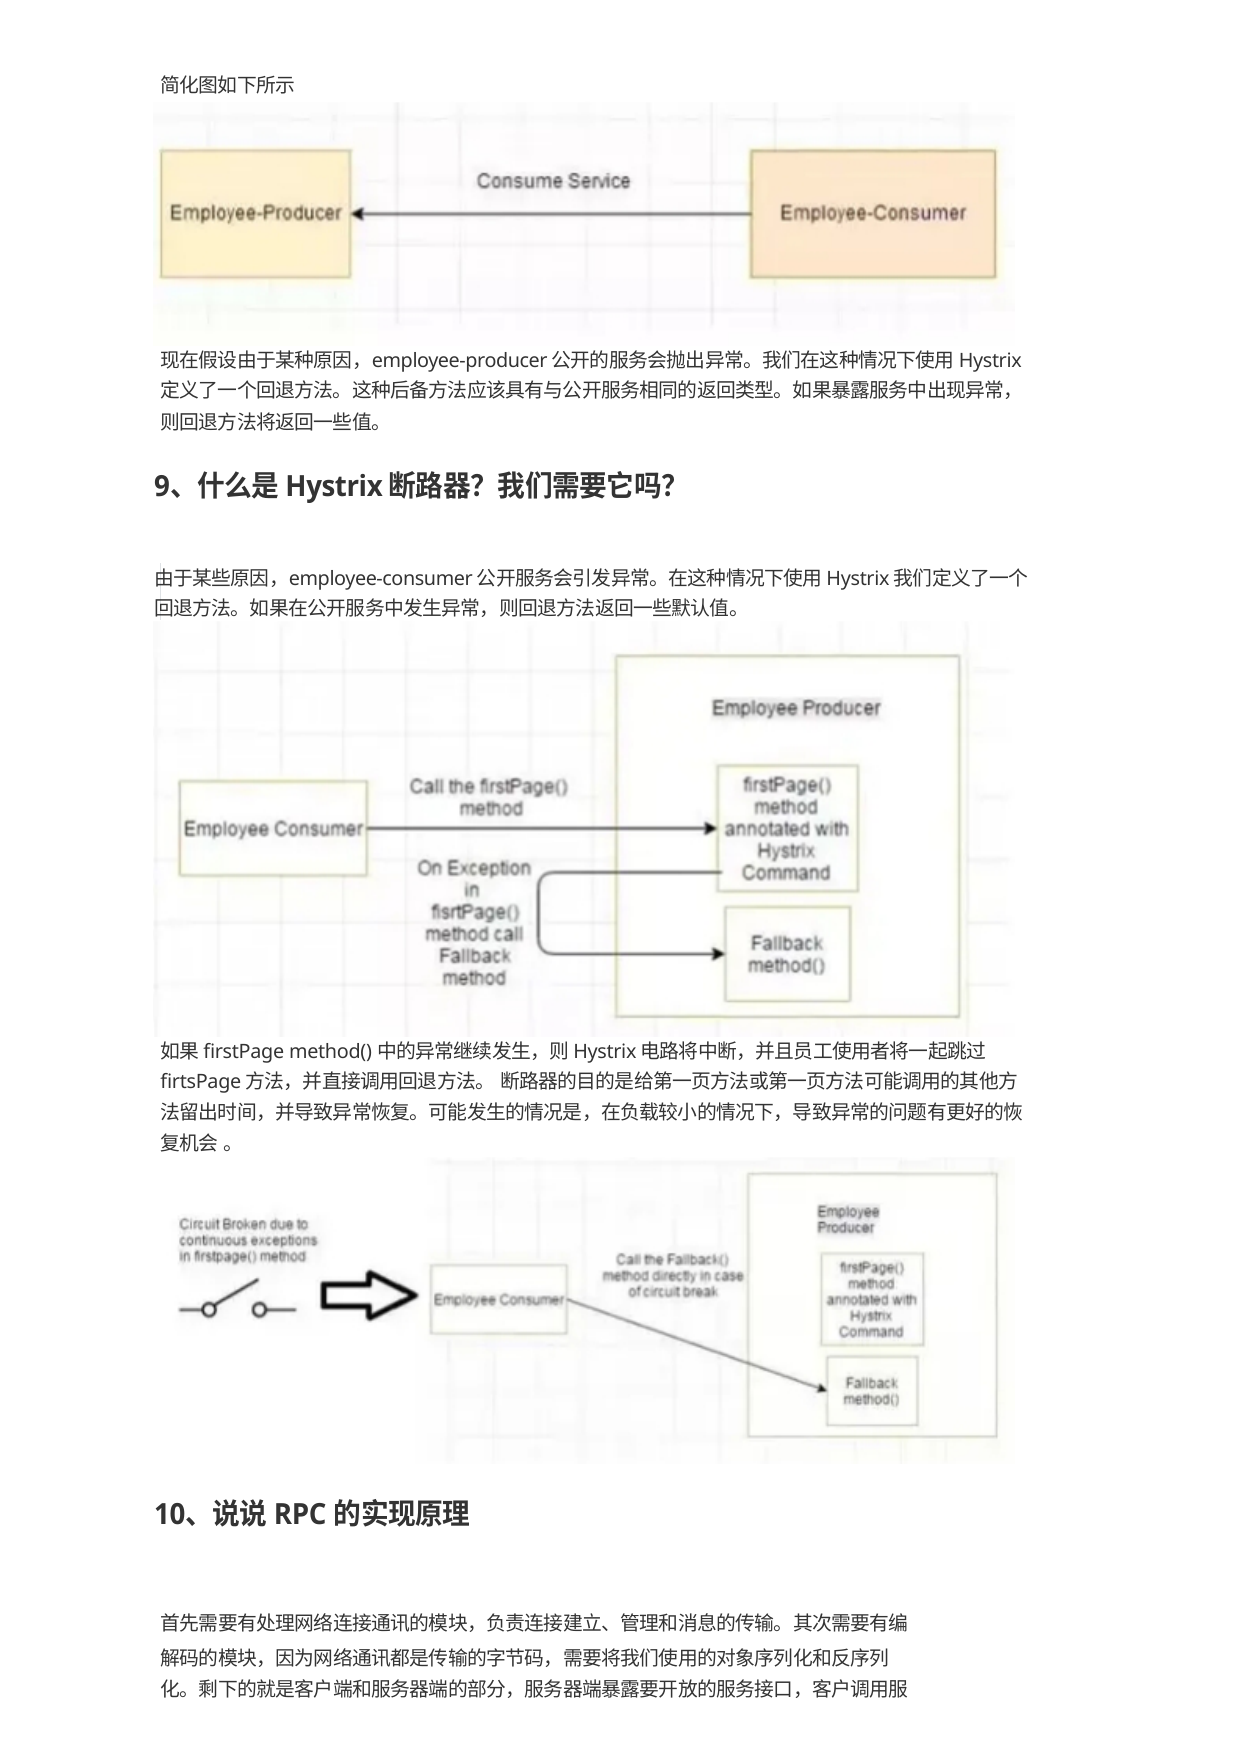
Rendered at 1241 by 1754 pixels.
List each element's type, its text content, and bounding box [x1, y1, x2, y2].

text 定义了一个回退方法。这种后备方法应该具有与公开服务相同的返回类型。如果暴露服务中出现异常， [160, 373, 1124, 404]
picture [153, 620, 1015, 1037]
picture [153, 101, 1015, 346]
text 复机会 。 [160, 1126, 1124, 1157]
subtitle 10、说说 RPC 的实现原理 [154, 1490, 1124, 1533]
text 回退方法。如果在公开服务中发生异常，则回退方法返回一些默认值。 [154, 590, 1124, 621]
text 由于某些原因，employee-consumer公开服务会引发异常。在这种情况下使用Hystrix我们定义了一个 [154, 563, 1124, 590]
subtitle 9、什么是Hystrix断路器？我们需要它吗？ [154, 462, 1124, 505]
text 现在假设由于某种原因，employee-producer公开的服务会抛出异常。我们在这种情况下使用Hystrix [160, 346, 1124, 373]
picture [153, 1156, 1015, 1464]
text 简化图如下所示 [160, 56, 1124, 102]
text 则回退方法将返回一些值。 [160, 404, 1124, 435]
text 如果ﬁrstPage method() 中的异常继续发生，则Hystrix电路将中断，并且员工使用者将一起跳过 [160, 1036, 1124, 1064]
text 解码的模块，因为网络通讯都是传输的字节码，需要将我们使用的对象序列化和反序列 [0, 1640, 1124, 1671]
text 法留出时间，并导致异常恢复。可能发生的情况是，在负载较小的情况下，导致异常的问题有更好的恢 [160, 1095, 1124, 1126]
text 化。剩下的就是客户端和服务器端的部分，服务器端暴露要开放的服务接口，客户调用服 [0, 1671, 1124, 1703]
text 首先需要有处理网络连接通讯的模块，负责连接建立、管理和消息的传输。其次需要有编 [0, 1591, 1124, 1640]
text ﬁrtsPage方法，并直接调用回退方法。 断路器的目的是给第一页方法或第一页方法可能调用的其他方 [160, 1064, 1124, 1095]
